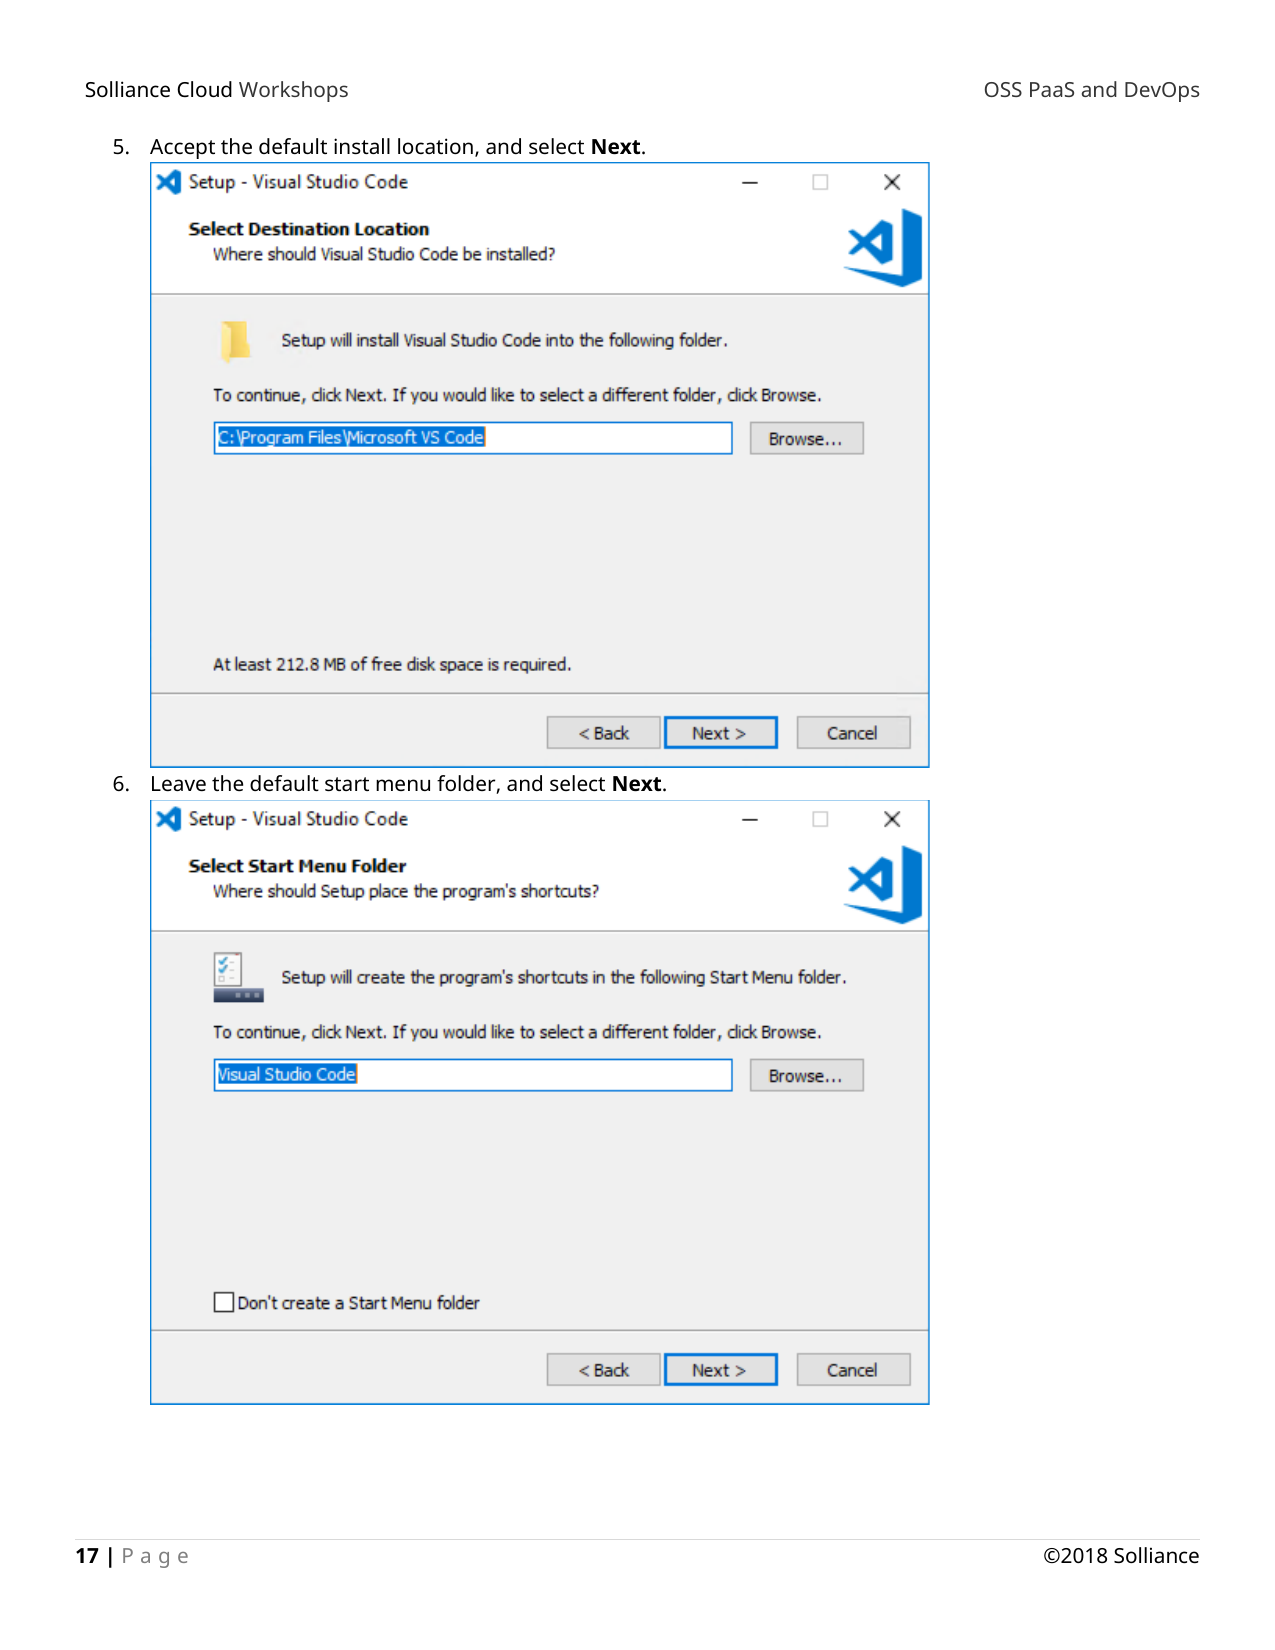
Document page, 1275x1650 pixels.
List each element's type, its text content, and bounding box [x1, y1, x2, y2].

picture [150, 800, 930, 1405]
picture [150, 162, 930, 768]
